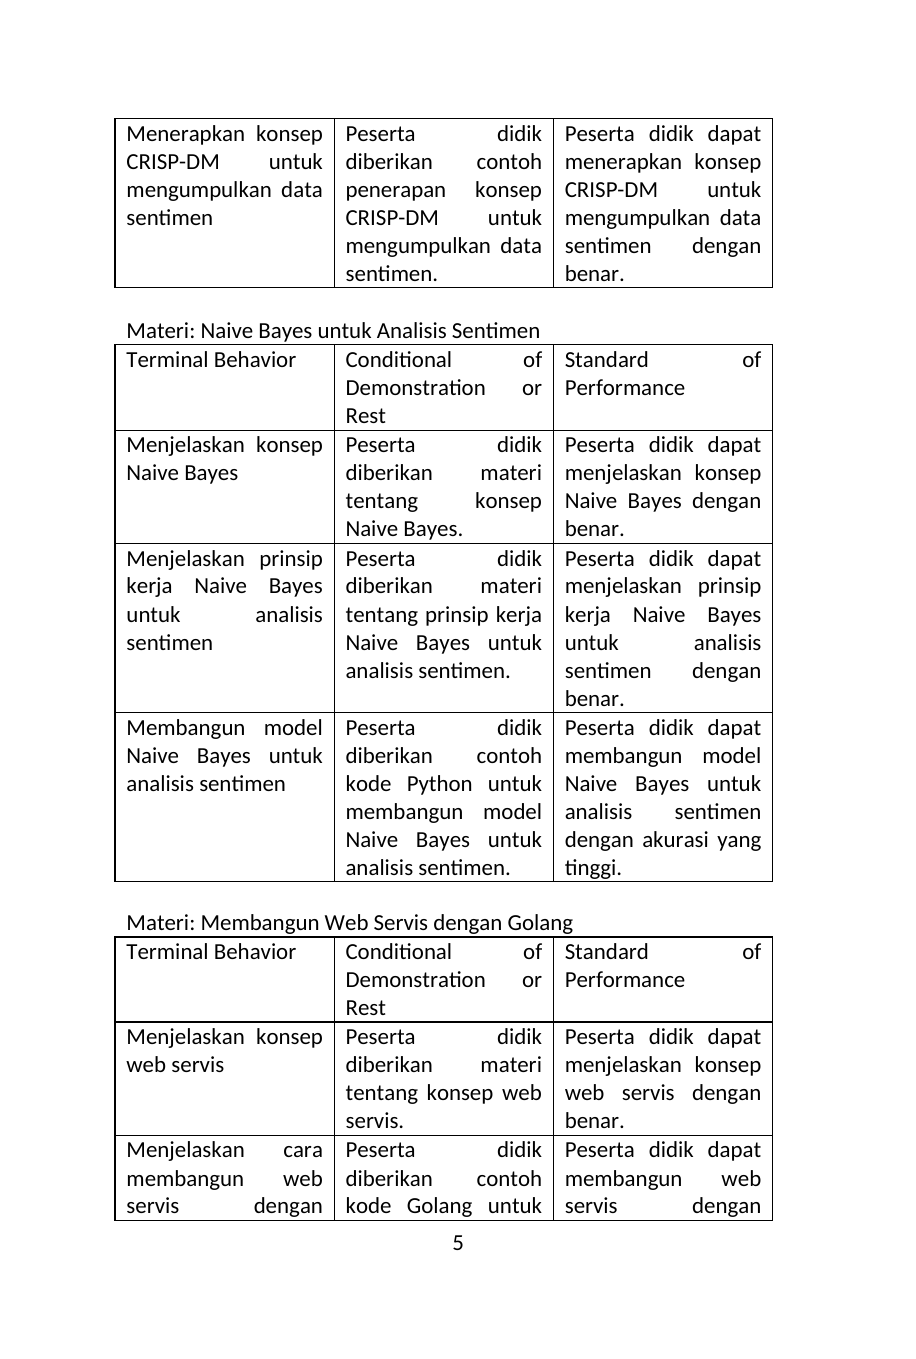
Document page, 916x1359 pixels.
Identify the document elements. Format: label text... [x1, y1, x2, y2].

table_header Terminal Behavior [116, 345, 334, 429]
table_cell Peserta didik dapat membangun model Naive Bayes untuk analisis sentimen dengan akurasi yang tinggi. [554, 713, 772, 881]
text Materi: Membangun Web Servis dengan Golang [126, 908, 827, 936]
table_cell Menjelaskan konsep web servis [116, 1023, 334, 1134]
table_cell Peserta didik diberikan materi tentang prinsip kerja Naive Bayes untuk analisis sentimen. [335, 544, 553, 712]
table_header Conditional of Demonstration or Rest [335, 938, 553, 1021]
table_cell Peserta didik dapat menjelaskan konsep Naive Bayes dengan benar. [554, 431, 772, 543]
table_cell Peserta didik dapat menjelaskan konsep web servis dengan benar. [554, 1023, 772, 1134]
table_cell Menerapkan konsep CRISP-DM untuk mengumpulkan data sentimen [116, 119, 334, 287]
table_cell Peserta didik diberikan contoh kode Python untuk membangun model Naive Bayes untuk analisis sentimen. [335, 713, 553, 881]
table_header Standard of Performance [554, 938, 772, 1021]
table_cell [335, 1136, 553, 1220]
table_header Terminal Behavior [116, 938, 334, 1021]
table_header Standard of Performance [554, 345, 772, 429]
table_cell Menjelaskan konsep Naive Bayes [116, 431, 334, 543]
table_header Conditional of Demonstration or Rest [335, 345, 553, 429]
table_cell Menjelaskan prinsip kerja Naive Bayes untuk analisis sentimen [116, 544, 334, 712]
table_cell Peserta didik diberikan materi tentang konsep web servis. [335, 1023, 553, 1134]
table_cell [116, 1136, 334, 1220]
table_cell Peserta didik diberikan contoh penerapan konsep CRISP-DM untuk mengumpulkan data sentimen. [335, 119, 553, 287]
table_cell Peserta didik diberikan materi tentang konsep Naive Bayes. [335, 431, 553, 543]
text Materi: Naive Bayes untuk Analisis Sentimen [126, 316, 827, 344]
table_cell Peserta didik dapat menerapkan konsep CRISP-DM untuk mengumpulkan data sentimen dengan benar. [554, 119, 772, 287]
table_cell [554, 1136, 772, 1220]
table_cell Peserta didik dapat menjelaskan prinsip kerja Naive Bayes untuk analisis sentimen dengan benar. [554, 544, 772, 712]
table_cell Membangun model Naive Bayes untuk analisis sentimen [116, 713, 334, 881]
